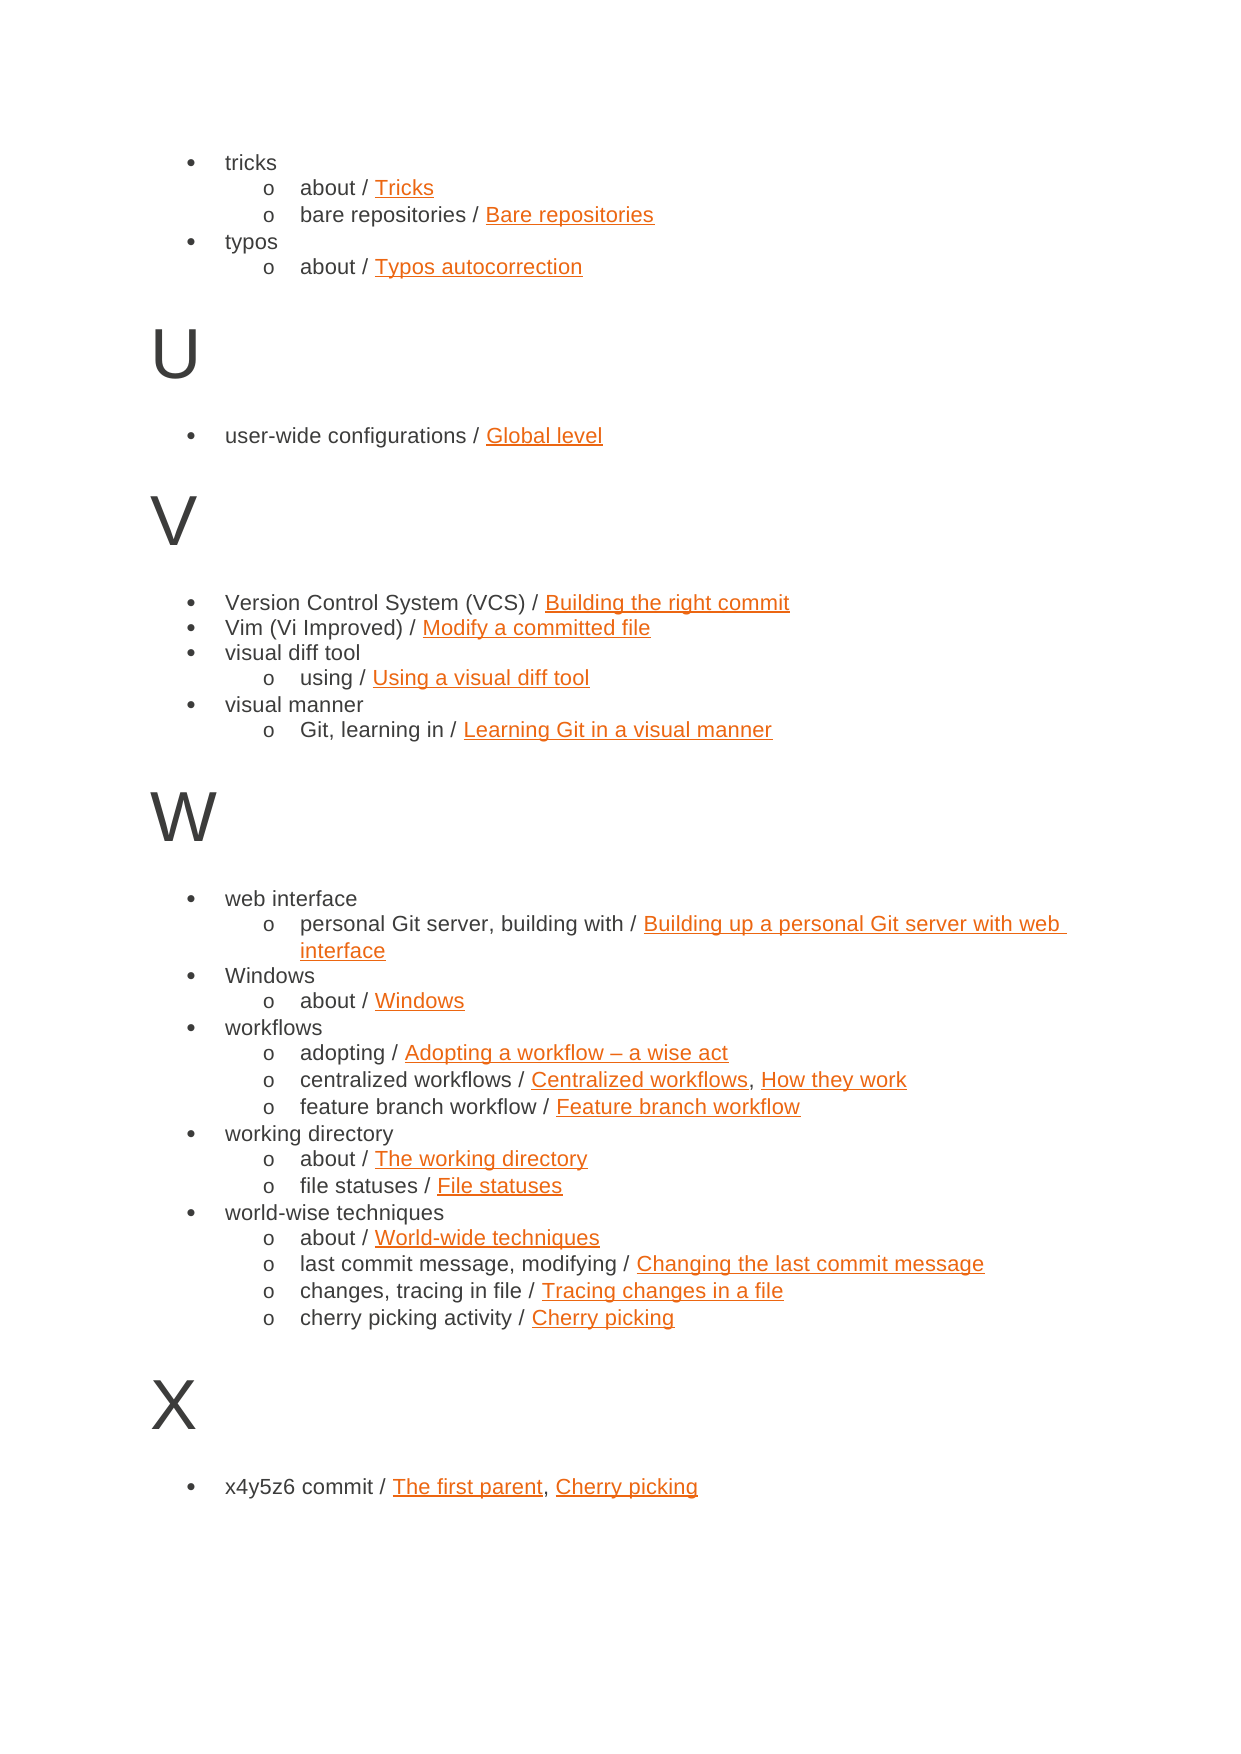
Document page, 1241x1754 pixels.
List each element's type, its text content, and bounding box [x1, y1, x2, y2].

list adopting / Adopting a workflow – a wise act [262, 1040, 1090, 1067]
list changes, tracing in file / Tracing changes in a file [262, 1278, 1090, 1305]
subtitle X [150, 1363, 1090, 1444]
list visual diff tool [187, 640, 1090, 665]
list x4y5z6 commit / The first parent, Cherry picking [187, 1473, 1090, 1499]
list working directory [187, 1121, 1090, 1146]
list world-wise techniques [187, 1199, 1090, 1224]
list centralized workflows / Centralized workflows, How they work [262, 1067, 1090, 1094]
list Git, learning in / Learning Git in a visual manner [262, 717, 1090, 744]
list user-wide configurations / Global level [187, 423, 1090, 448]
subtitle V [150, 479, 1090, 561]
list Vim (Vi Improved) / Modify a committed file [187, 615, 1090, 640]
list web interface [187, 886, 1090, 911]
list file statuses / File statuses [262, 1173, 1090, 1199]
list last commit message, modifying / Changing the last commit message [262, 1251, 1090, 1278]
list bare repositories / Bare repositories [262, 202, 1090, 229]
list about / Typos autocorrection [262, 254, 1090, 281]
list visual manner [187, 692, 1090, 717]
list cherry picking activity / Cherry picking [262, 1305, 1090, 1332]
list feature branch workflow / Feature branch workflow [262, 1094, 1090, 1121]
list tricks [187, 150, 1090, 175]
list workflows [187, 1015, 1090, 1040]
subtitle U [150, 312, 1090, 393]
list about / World-wide techniques [262, 1224, 1090, 1251]
list Windows [187, 963, 1090, 988]
list using / Using a visual diff tool [262, 665, 1090, 692]
list typos [187, 229, 1090, 254]
list Version Control System (VCS) / Building the right commit [187, 590, 1090, 615]
list personal Git server, building with / Building up a personal Git server with web interface [262, 911, 1090, 963]
list about / Windows [262, 988, 1090, 1015]
subtitle W [150, 775, 1090, 857]
list about / Tricks [262, 175, 1090, 202]
list about / The working directory [262, 1146, 1090, 1173]
